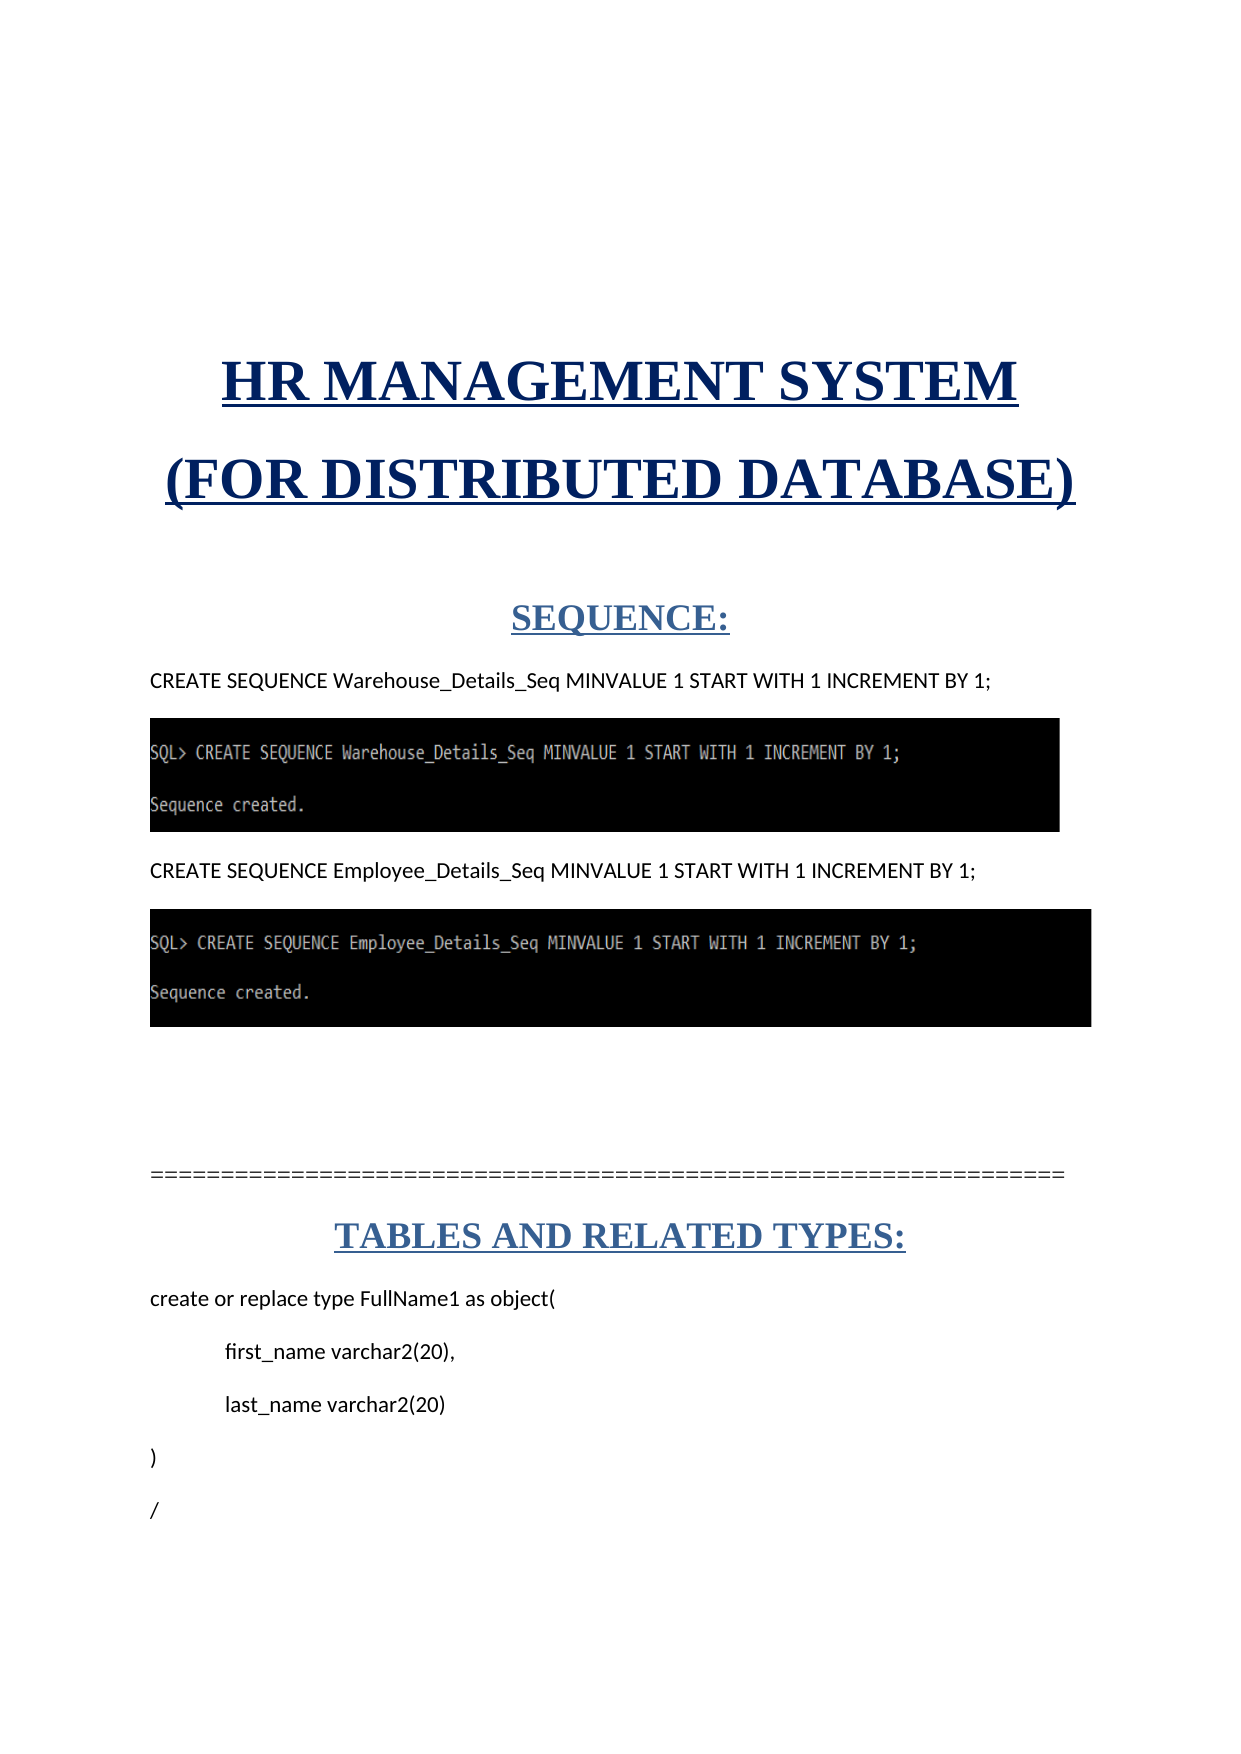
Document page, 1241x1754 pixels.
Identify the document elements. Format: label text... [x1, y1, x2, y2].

picture [150, 909, 1092, 1027]
text first_name varchar2(20), [150, 1337, 1090, 1365]
text create or replace type FullName1 as object( [150, 1284, 1090, 1312]
text TABLES AND RELATED TYPES: [150, 1213, 1090, 1257]
picture [150, 718, 1060, 832]
text (FOR DISTRIBUTED DATABASE) [150, 444, 1090, 511]
text / [150, 1496, 1090, 1524]
text CREATE SEQUENCE Employee_Details_Seq MINVALUE 1 START WITH 1 INCREMENT BY 1; [150, 856, 1090, 884]
text HR MANAGEMENT SYSTEM [150, 346, 1090, 413]
text CREATE SEQUENCE Warehouse_Details_Seq MINVALUE 1 START WITH 1 INCREMENT BY 1; [150, 666, 1090, 694]
text SEQUENCE: [150, 596, 1090, 639]
text ) [150, 1443, 1090, 1471]
text ================================================================= [150, 1160, 1090, 1188]
text last_name varchar2(20) [150, 1390, 1090, 1418]
